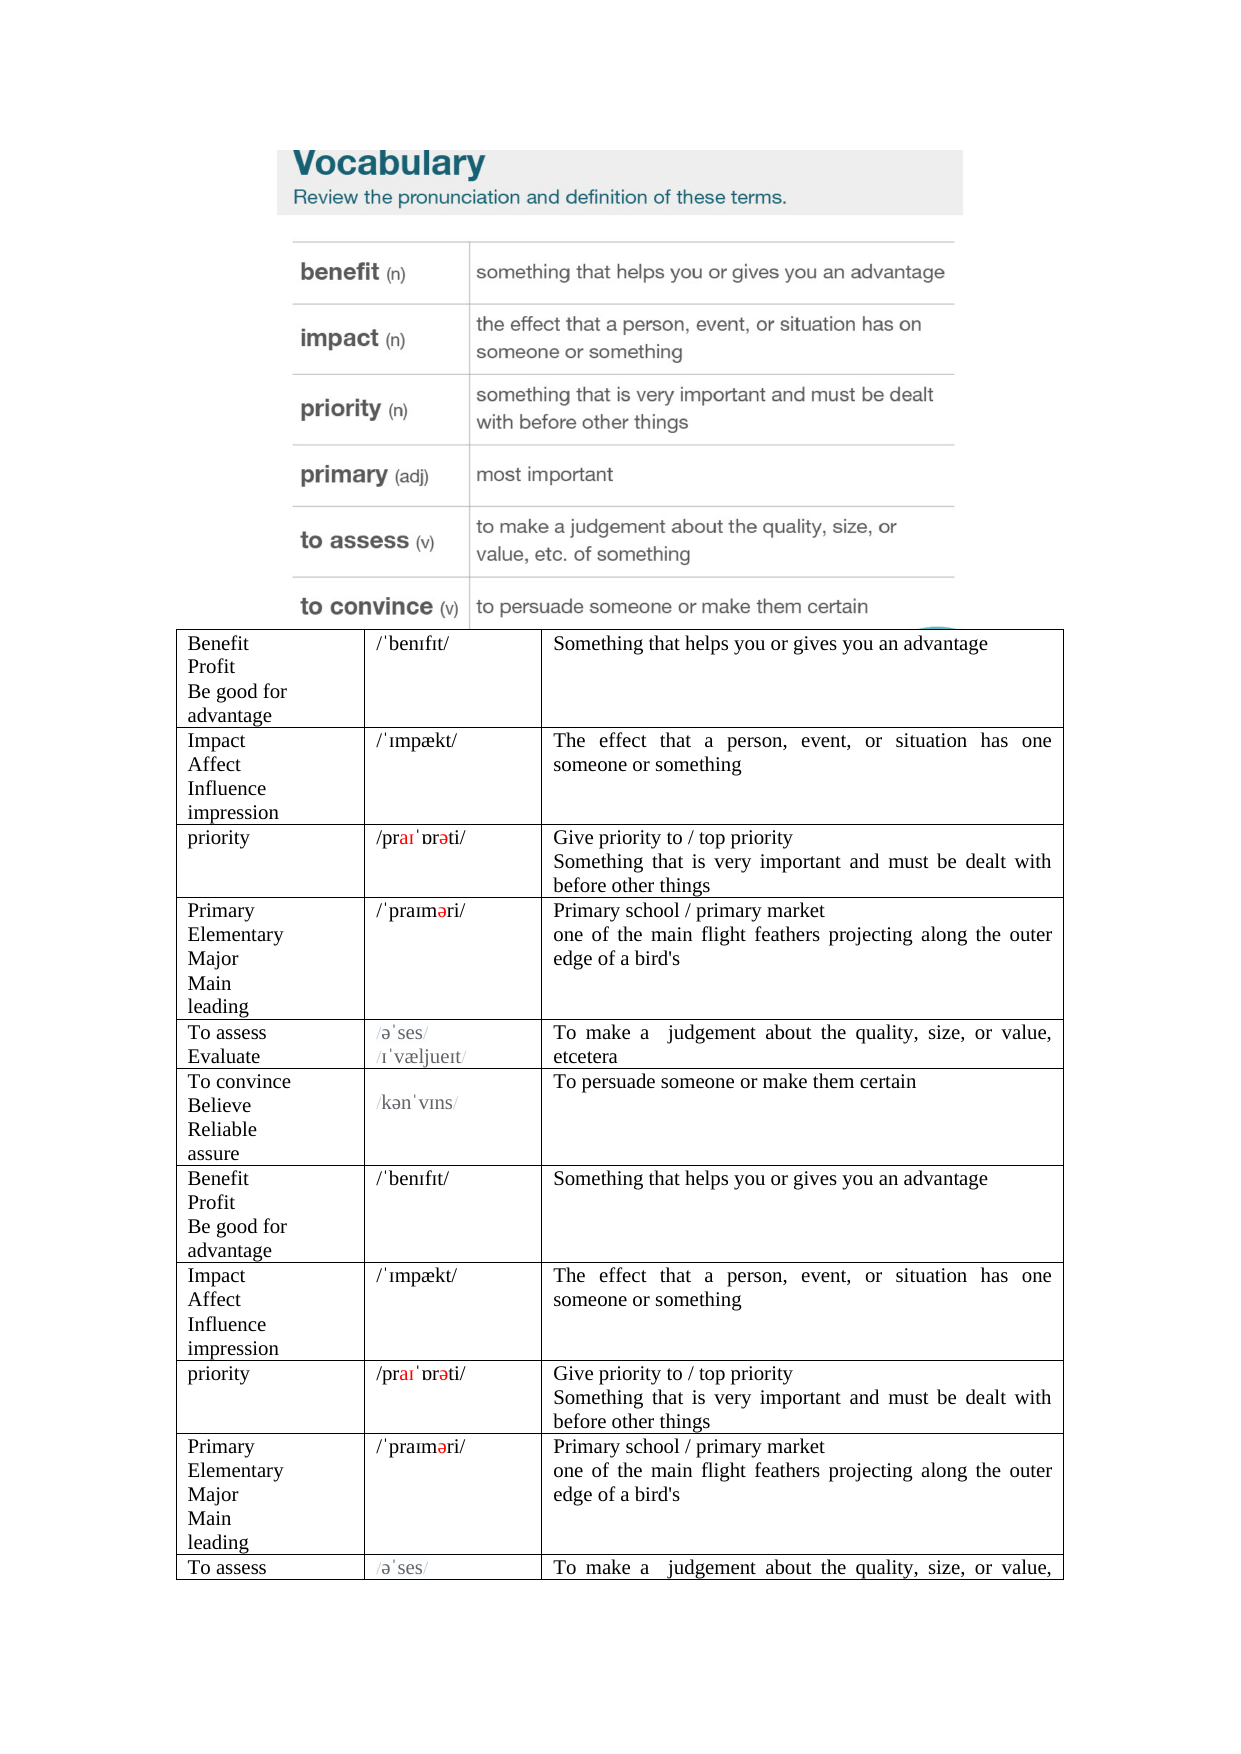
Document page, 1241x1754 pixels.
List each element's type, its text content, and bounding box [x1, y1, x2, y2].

table_cell To persuade someone or make them certain [542, 1069, 1063, 1165]
table_cell To convince Believe Reliable assure [177, 1069, 364, 1165]
table_cell /əˈses/ /ɪˈvæljueɪt/ [423, 1555, 541, 1579]
table_header Benefit Profit Be good for advantage [177, 630, 364, 727]
table_cell priority [177, 825, 364, 897]
table_cell Give priority to / top priority Something that is very important and must be dealt with before other things [542, 1361, 1063, 1433]
table_cell Primary school / primary market one of the main flight feathers projecting along the outer edge of a bird's [542, 898, 1063, 1018]
table_cell /ˈbenɪfɪt/ [365, 1166, 541, 1262]
table_cell /kənˈvɪns/ [365, 1069, 541, 1165]
table_cell Impact Affect Influence impression [177, 1263, 364, 1359]
table_cell The effect that a person, event, or situation has one someone or something [542, 1263, 1063, 1359]
table_header Something that helps you or gives you an advantage [542, 630, 1063, 727]
table_cell To assess Evaluate [177, 1020, 364, 1068]
table_cell /ˈpraɪməri/ [365, 898, 541, 1018]
table_cell /əˈses/ /ɪˈvæljueɪt/ [365, 1020, 541, 1068]
table_cell /ˈpraɪməri/ [365, 1434, 541, 1554]
table_cell Primary Elementary Major Main leading [177, 898, 364, 1018]
table_cell Impact Affect Influence impression [177, 728, 364, 824]
table_cell /ˈɪmpækt/ [365, 728, 541, 824]
table_cell Primary Elementary Major Main leading [177, 1434, 364, 1554]
table_cell Benefit Profit Be good for advantage [177, 1166, 364, 1262]
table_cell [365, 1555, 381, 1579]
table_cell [542, 1555, 1063, 1579]
table_cell Give priority to / top priority Something that is very important and must be dealt with before other things [542, 825, 1063, 897]
table_cell Something that helps you or gives you an advantage [542, 1166, 1063, 1262]
table_cell /praɪˈɒrəti/ [365, 1361, 541, 1433]
table_cell To assess Evaluate [177, 1555, 364, 1579]
table_cell Primary school / primary market one of the main flight feathers projecting along the outer edge of a bird's [542, 1434, 1063, 1554]
table_cell To make a judgement about the quality, size, or value, etcetera [542, 1020, 1063, 1068]
table_cell priority [177, 1361, 364, 1433]
table_cell /praɪˈɒrəti/ [365, 825, 541, 897]
table_cell The effect that a person, event, or situation has one someone or something [542, 728, 1063, 824]
table_cell /ˈɪmpækt/ [365, 1263, 541, 1359]
table_header /ˈbenɪfɪt/ [365, 630, 541, 727]
picture [277, 150, 964, 629]
